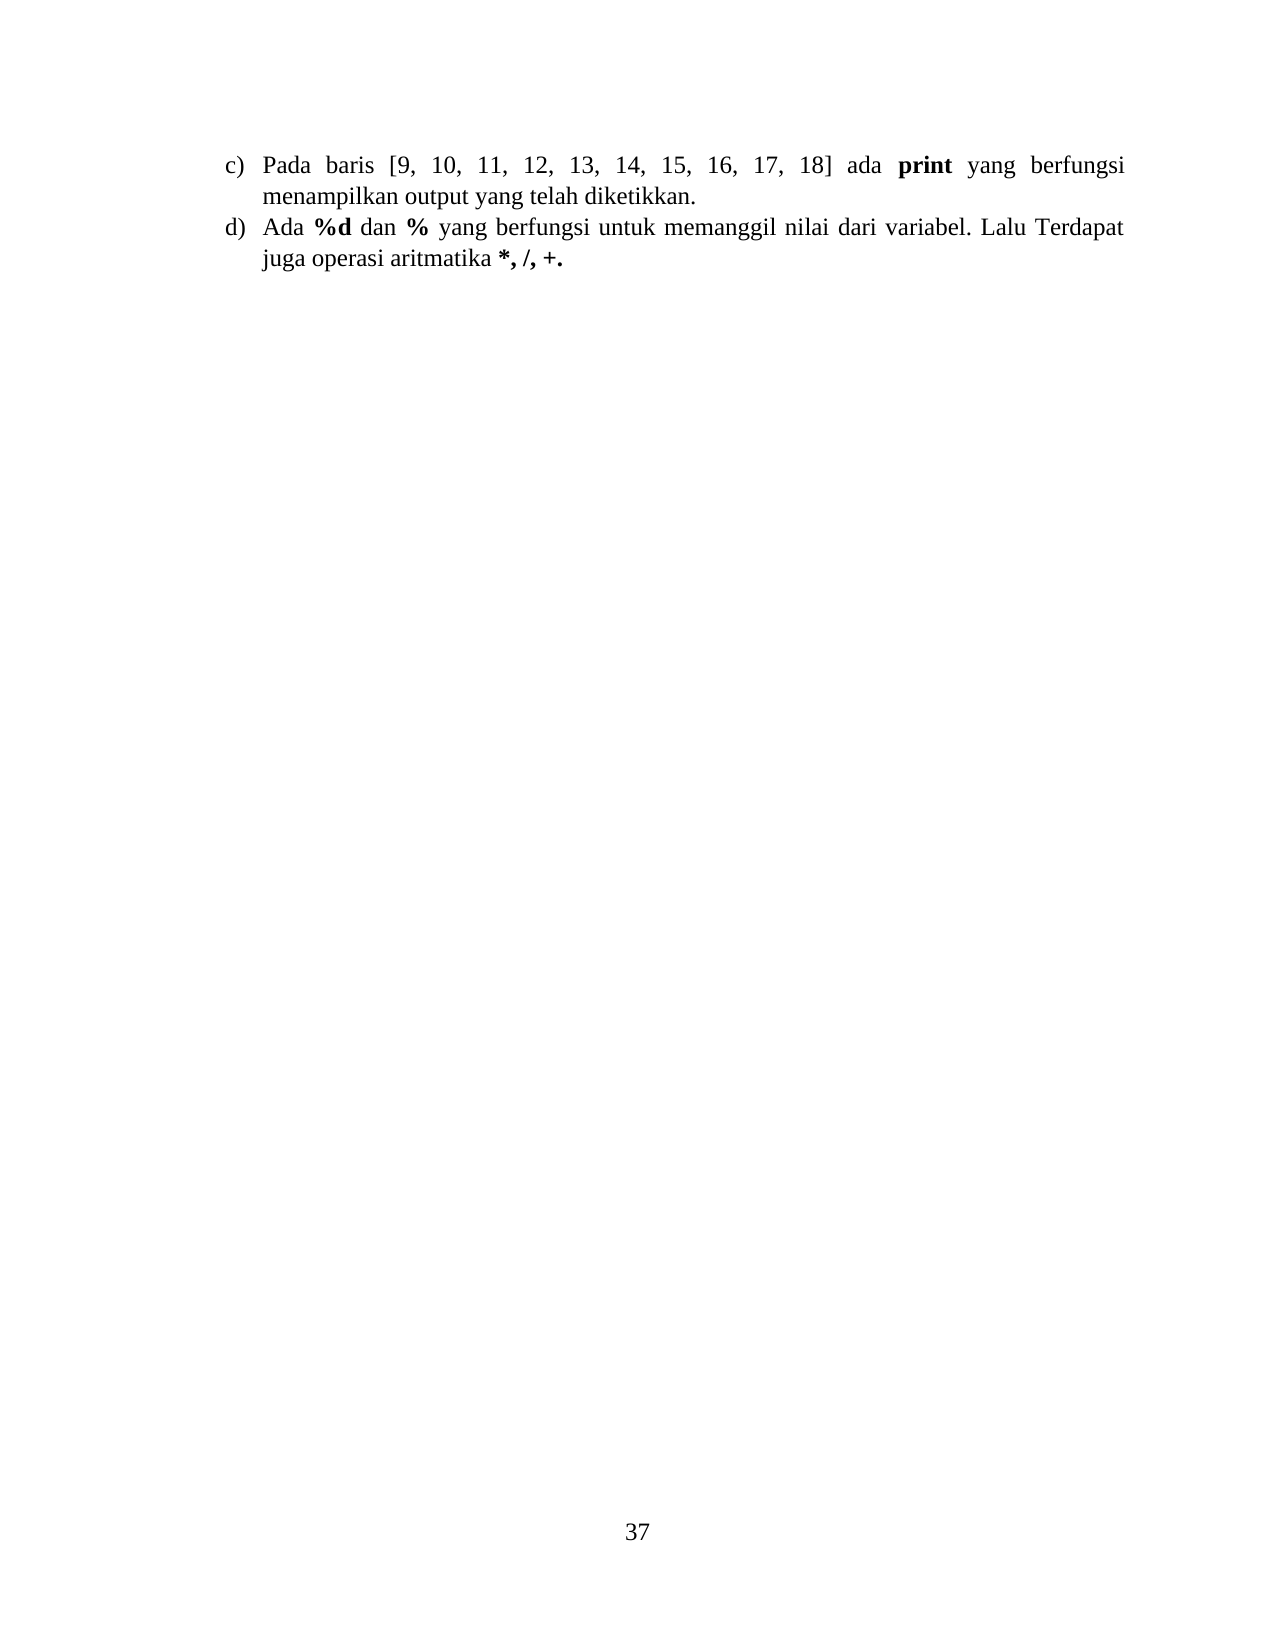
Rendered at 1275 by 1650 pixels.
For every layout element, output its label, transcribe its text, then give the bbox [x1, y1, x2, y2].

list Ada %d dan % yang berfungsi untuk memanggil nilai dari variabel. Lalu Terdapat juga operasi aritmatika *, /, +. [225, 212, 1125, 272]
list Pada baris [9, 10, 11, 12, 13, 14, 15, 16, 17, 18] ada print yang berfungsi menampilkan output yang telah diketikkan. [225, 150, 1125, 210]
